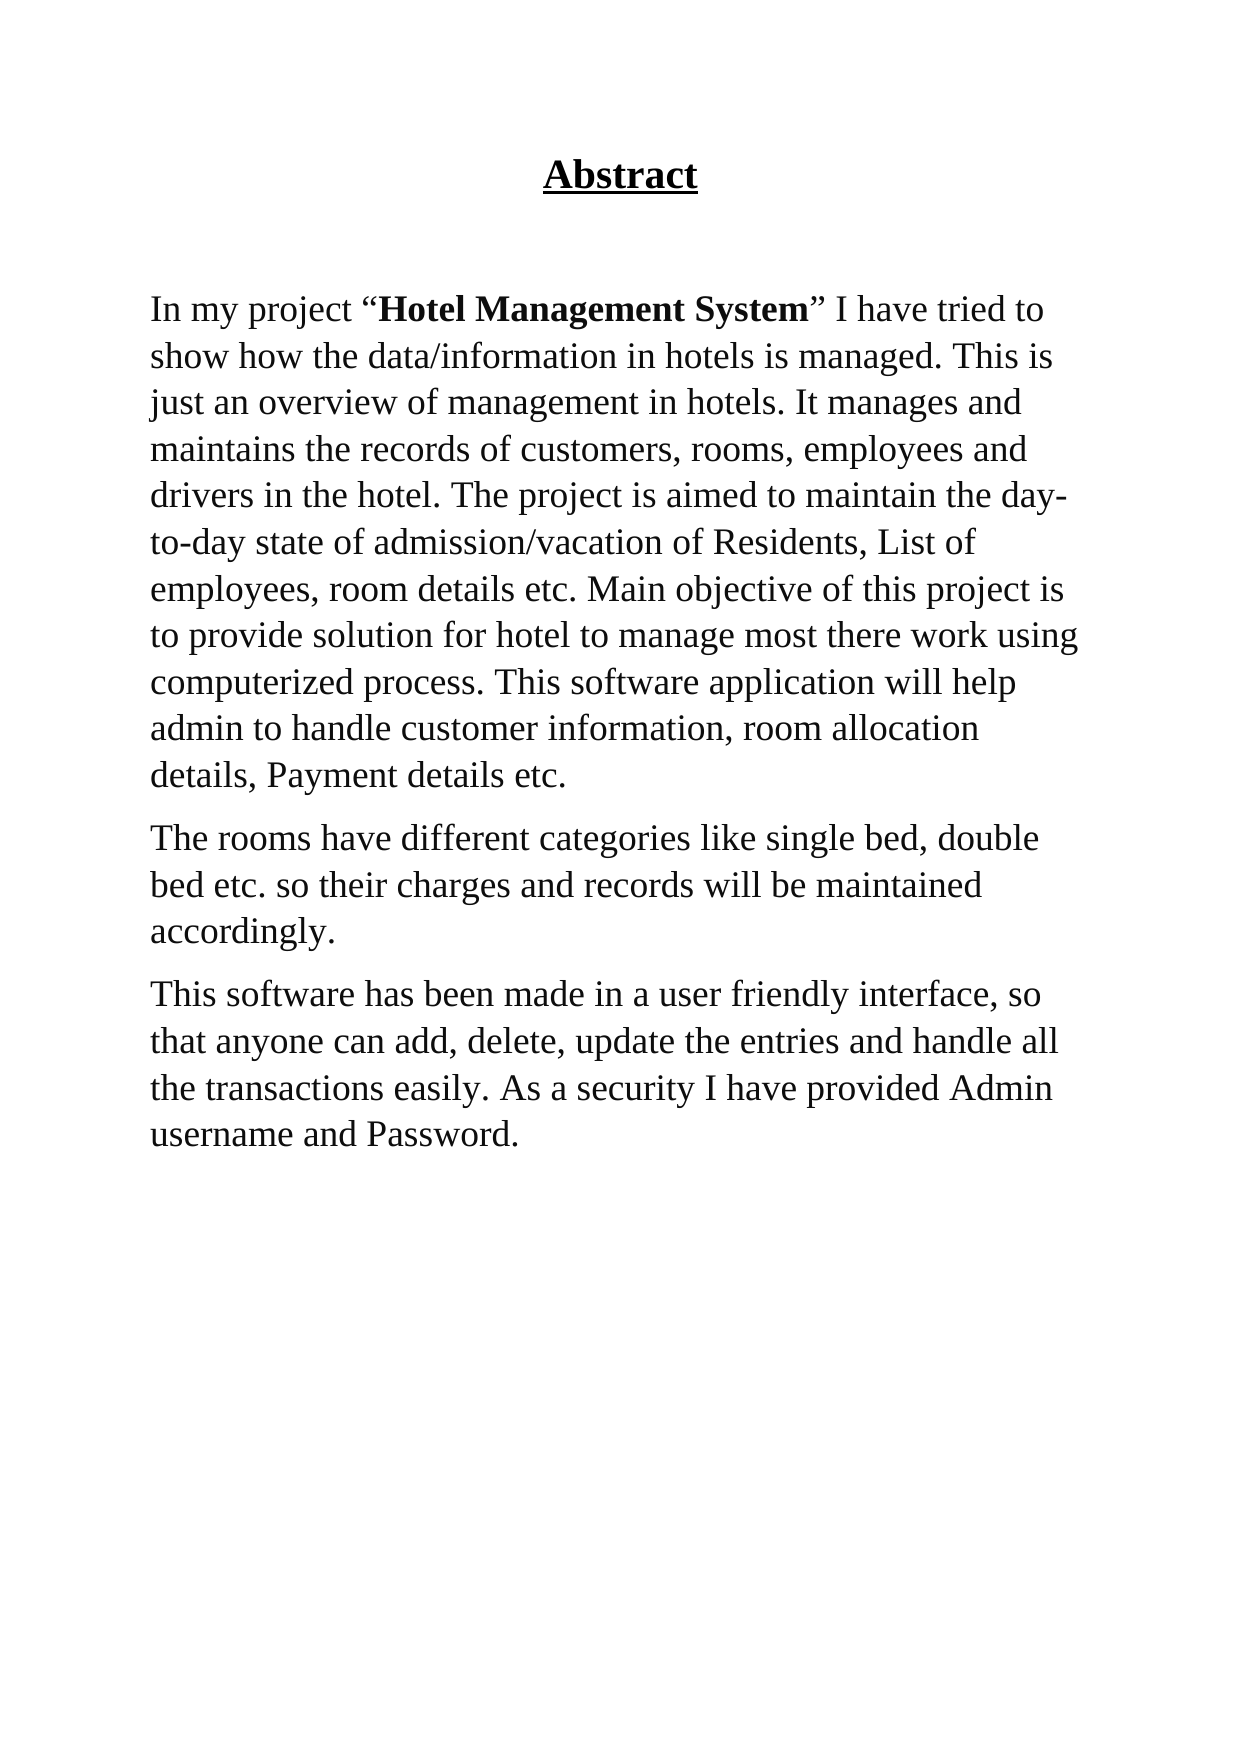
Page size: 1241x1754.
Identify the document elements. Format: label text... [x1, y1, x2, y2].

text In my project “Hotel Management System” I have tried to show how the data/information in hotels is managed. This is just an overview of management in hotels. It manages and maintains the records of customers, rooms, employees and drivers in the hotel. The project is aimed to maintain the day-to-day state of admission/vacation of Residents, List of employees, room details etc. Main objective of this project is to provide solution for hotel to manage most there work using computerized process. This software application will help admin to handle customer information, room allocation details, Payment details etc. [150, 287, 1090, 795]
text Abstract [150, 150, 1090, 198]
text This software has been made in a user friendly interface, so that anyone can add, delete, update the entries and handle all the transactions easily. As a security I have provided Admin username and Password. [150, 972, 1090, 1155]
text The rooms have different categories like single bed, double bed etc. so their charges and records will be maintained accordingly. [150, 816, 1090, 952]
